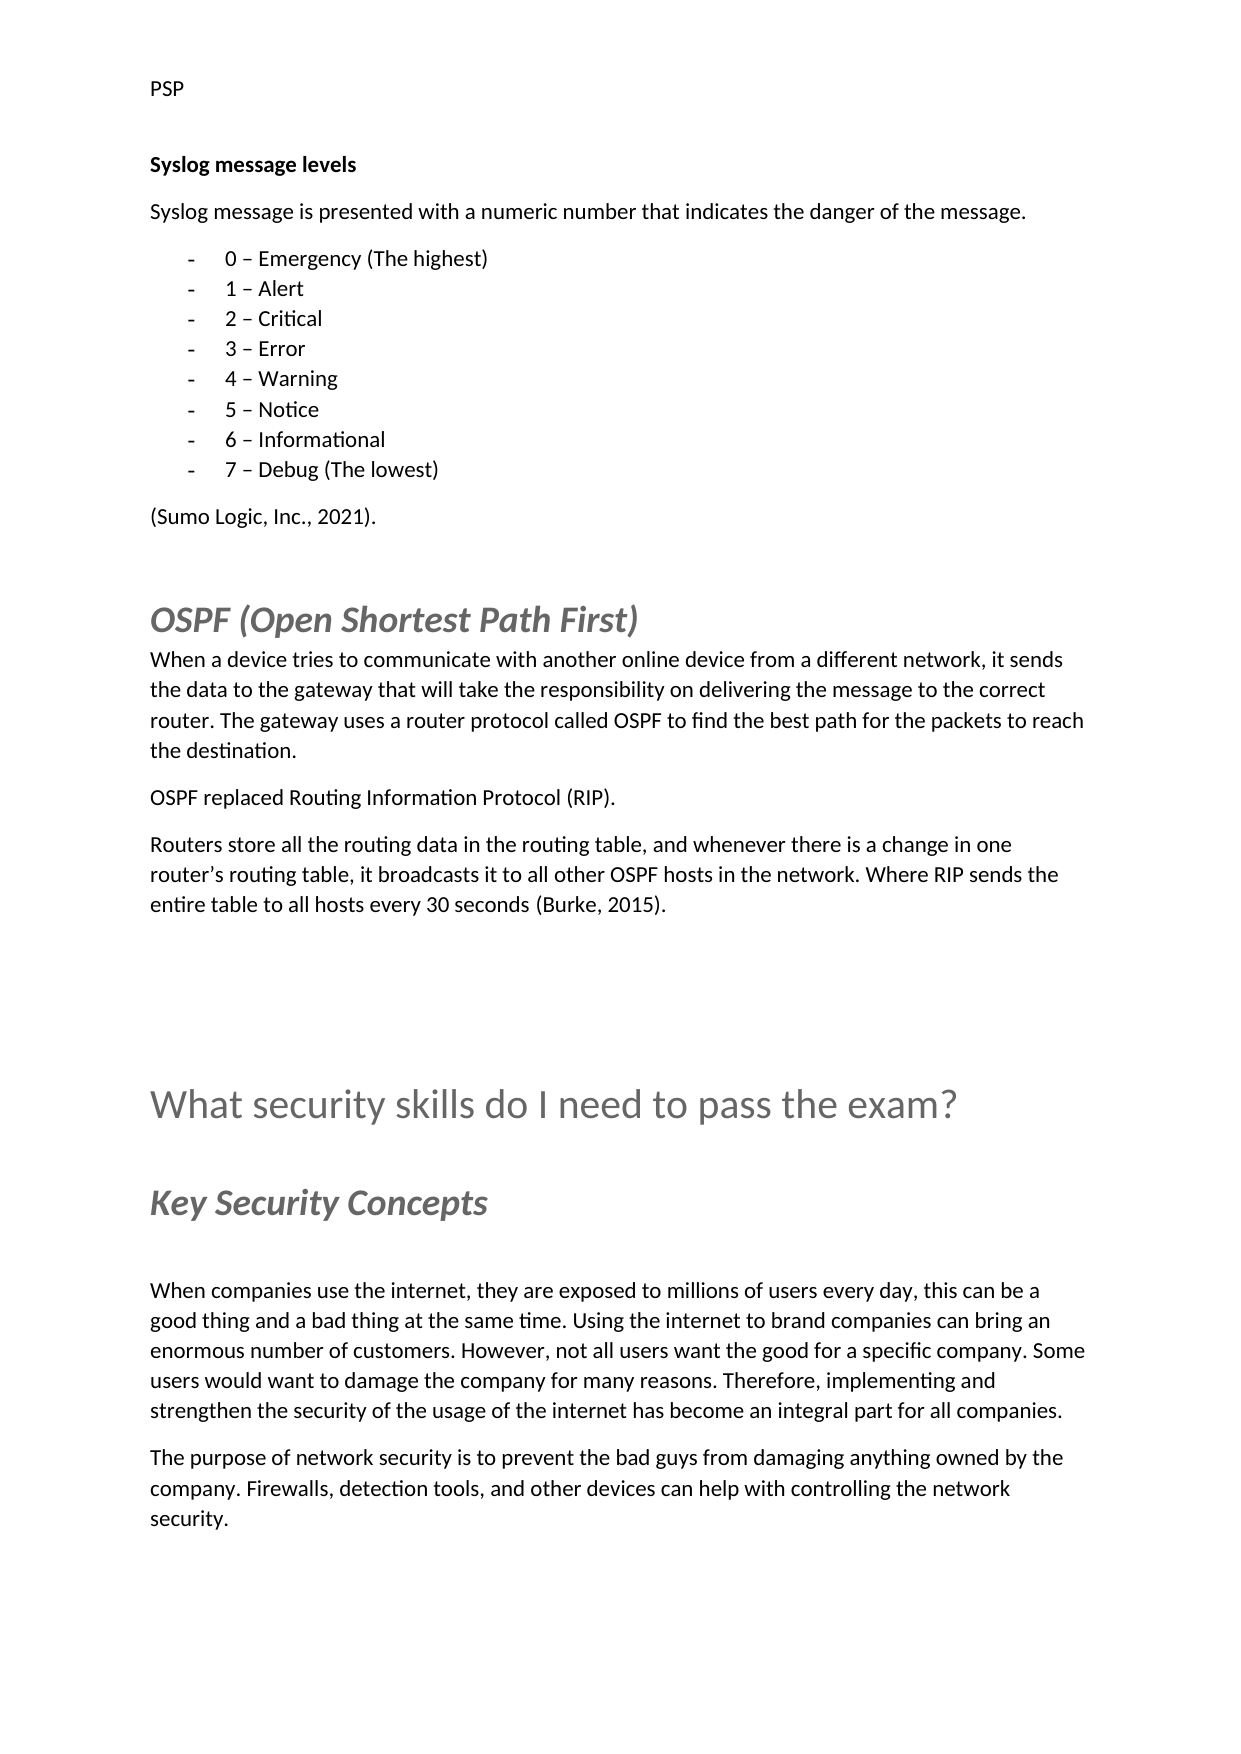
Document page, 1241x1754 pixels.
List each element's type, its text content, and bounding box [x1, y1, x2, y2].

list 6 – Informational [187, 425, 1090, 453]
subtitle What security skills do I need to pass the exam? [150, 1078, 1090, 1128]
text When a device tries to communicate with another online device from a different network, it sends the data to the gateway that will take the responsibility on delivering the message to the correct router. The gateway uses a router protocol called OSPF to find the best path for the packets to reach the destination. [150, 645, 1090, 764]
text Routers store all the routing data in the routing table, and whenever there is a change in one router’s routing table, it broadcasts it to all other OSPF hosts in the network. Where RIP sends the entire table to all hosts every 30 seconds (Burke, 2015). [150, 830, 1090, 918]
text The purpose of network security is to prevent the bad guys from damaging anything owned by the company. Firewalls, detection tools, and other devices can help with controlling the network security. [150, 1443, 1090, 1532]
list 3 – Error [187, 334, 1090, 362]
text When companies use the internet, they are exposed to millions of users every day, this can be a good thing and a bad thing at the same time. Using the internet to brand companies can bring an enormous number of customers. However, not all users want the good for a specific company. Some users would want to damage the company for many reasons. Therefore, implementing and strengthen the security of the usage of the internet has become an integral part for all companies. [150, 1276, 1090, 1424]
list 5 – Notice [187, 395, 1090, 423]
list 7 – Debug (The lowest) [187, 455, 1090, 483]
subtitle Key Security Concepts [150, 1179, 1090, 1225]
list 1 – Alert [187, 274, 1090, 302]
subtitle OSPF (Open Shortest Path First) [150, 596, 1090, 642]
text Syslog message levels [150, 150, 1090, 178]
list 0 – Emergency (The highest) [187, 244, 1090, 272]
text (Sumo Logic, Inc., 2021). [150, 502, 1090, 530]
text OSPF replaced Routing Information Protocol (RIP). [150, 783, 1090, 811]
text Syslog message is presented with a numeric number that indicates the danger of the message. [150, 197, 1090, 225]
list 4 – Warning [187, 364, 1090, 393]
list 2 – Critical [187, 304, 1090, 332]
